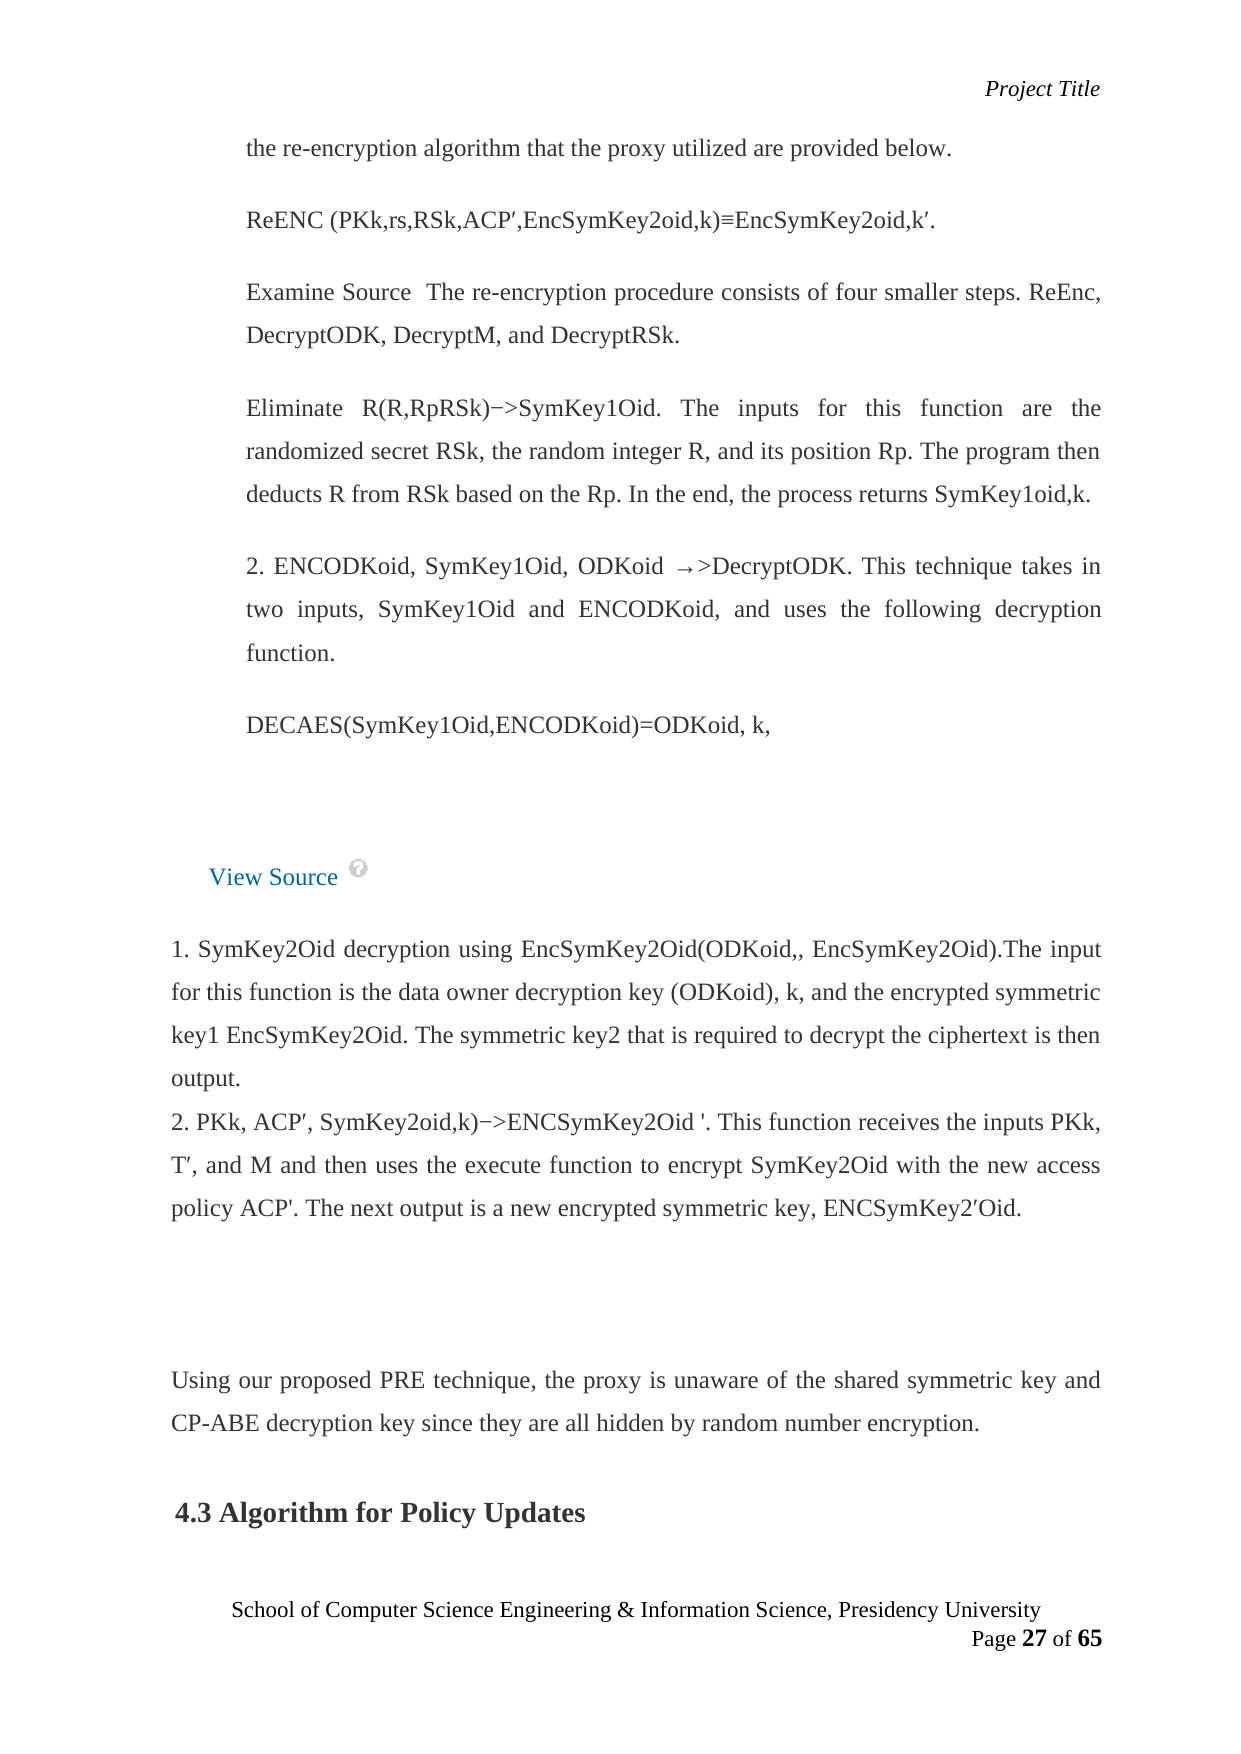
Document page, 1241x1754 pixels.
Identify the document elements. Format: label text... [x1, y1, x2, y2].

text View Source [208, 854, 1102, 891]
text 1. SymKey2Oid decryption using EncSymKey2Oid(ODKoid,, EncSymKey2Oid).The input for this function is the data owner decryption key (ODKoid), k, and the encrypted symmetric key1 EncSymKey2Oid. The symmetric key2 that is required to decrypt the ciphertext is then output. [171, 934, 1102, 1092]
subtitle 4.3 Algorithm for Policy Updates [175, 1495, 1102, 1528]
text Eliminate R(R,RpRSk)−>SymKey1Oid. The inputs for this function are the randomized secret RSk, the random integer R, and its position Rp. The program then deducts R from RSk based on the Rp. In the end, the process returns SymKey1oid,k. [246, 393, 1102, 508]
picture [338, 854, 376, 886]
text DECAES(SymKey1Oid,ENCODKoid)=ODKoid, k, [246, 710, 1102, 739]
text Using our proposed PRE technique, the proxy is unaware of the shared symmetric key and CP-ABE decryption key since they are all hidden by random number encryption. [171, 1365, 1102, 1437]
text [246, 133, 1102, 162]
text 2. ENCODKoid, SymKey1Oid, ODKoid →>DecryptODK. This technique takes in two inputs, SymKey1Oid and ENCODKoid, and uses the following decryption function. [246, 551, 1102, 666]
text Examine Source The re-encryption procedure consists of four smaller steps. ReEnc, DecryptODK, DecryptM, and DecryptRSk. [246, 277, 1102, 349]
text ReENC (PKk,rs,RSk,ACP′,EncSymKey2oid,k)≡EncSymKey2oid,k′. [246, 205, 1102, 234]
text 2. PKk, ACP′, SymKey2oid,k)−>ENCSymKey2Oid '. This function receives the inputs PKk, T′, and M and then uses the execute function to encrypt SymKey2Oid with the new access policy ACP'. The next output is a new encrypted symmetric key, ENCSymKey2′Oid. [171, 1107, 1102, 1222]
